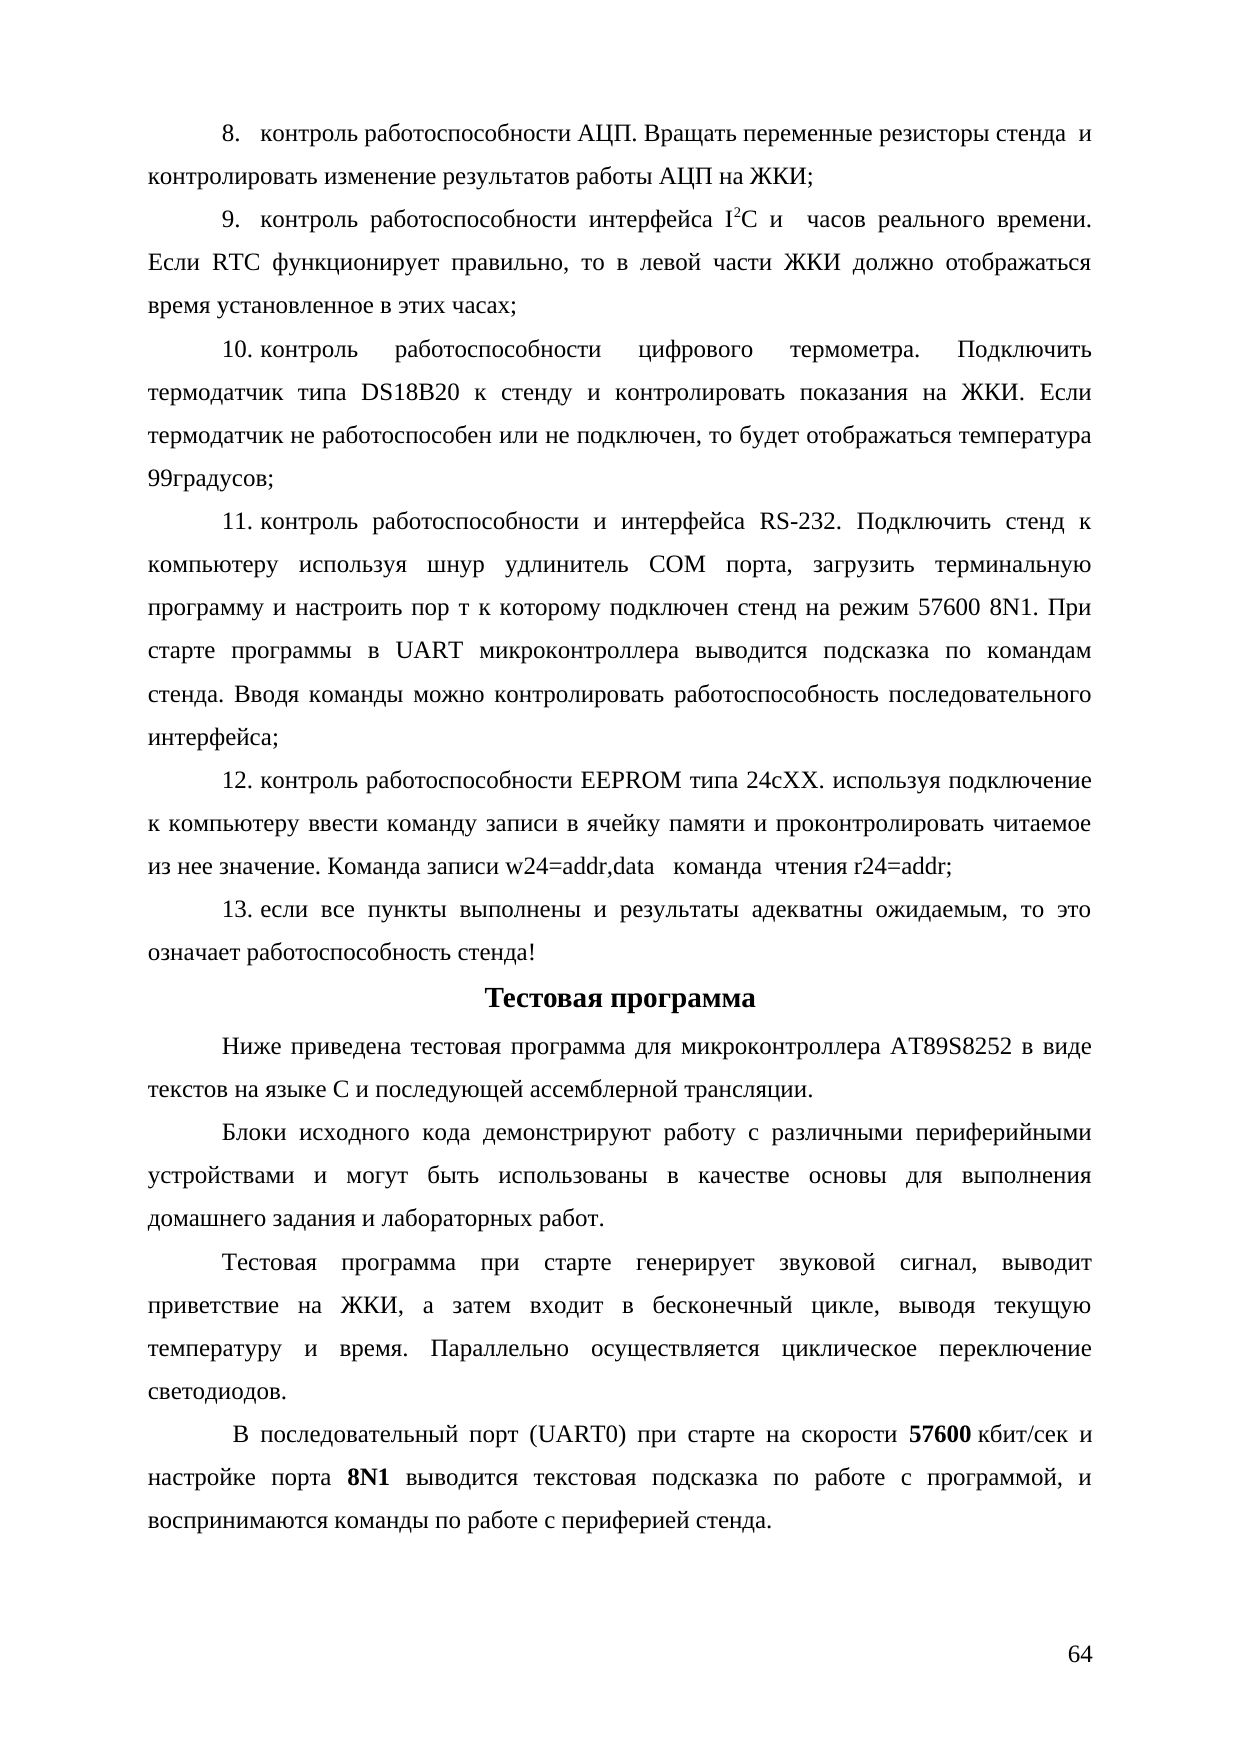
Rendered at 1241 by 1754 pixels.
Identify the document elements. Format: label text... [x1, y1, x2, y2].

list контроль работоспособности EEPROM типа 24сХХ. используя подключение к компьютеру ввести команду записи в ячейку памяти и проконтролировать читаемое из нее значение. Команда записи w24=addr,data команда чтения r24=addr; [148, 765, 1092, 880]
subtitle Тестовая программа [148, 981, 1092, 1014]
text Ниже приведена тестовая программа для микроконтроллера AT89S8252 в виде текстов на языке C и последующей ассемблерной трансляции. [148, 1031, 1092, 1103]
list контроль работоспособности АЦП. Вращать переменные резисторы стенда и контролировать изменение результатов работы АЦП на ЖКИ; [148, 118, 1092, 190]
list контроль работоспособности интерфейса I2C и часов реального времени. Если RTC функционирует правильно, то в левой части ЖКИ должно отображаться время установленное в этих часах; [148, 204, 1092, 319]
text Блоки исходного кода демонстрируют работу с различными периферийными устройствами и могут быть использованы в качестве основы для выполнения домашнего задания и лабораторных работ. [148, 1117, 1092, 1232]
list контроль работоспособности и интерфейса RS-232. Подключить стенд к компьютеру используя шнур удлинитель СОМ порта, загрузить терминальную программу и настроить пор т к которому подключен стенд на режим 57600 8N1. При старте программы в UART микроконтроллера выводится подсказка по командам стенда. Вводя команды можно контролировать работоспособность последовательного интерфейса; [148, 506, 1092, 751]
list если все пункты выполнены и результаты адекватны ожидаемым, то это означает работоспособность стенда! [148, 894, 1092, 966]
list контроль работоспособности цифрового термометра. Подключить термодатчик типа DS18B20 к стенду и контролировать показания на ЖКИ. Если термодатчик не работоспособен или не подключен, то будет отображаться температура 99градусов; [148, 334, 1092, 492]
text В последовательный порт (UART0) при старте на скорости 57600 кбит/сек и настройке порта 8N1 выводится текстовая подсказка по работе с программой, и воспринимаются команды по работе с периферией стенда. [148, 1419, 1092, 1534]
text Тестовая программа при старте генерирует звуковой сигнал, выводит приветствие на ЖКИ, а затем входит в бесконечный цикле, выводя текущую температуру и время. Параллельно осуществляется циклическое переключение светодиодов. [148, 1247, 1092, 1405]
